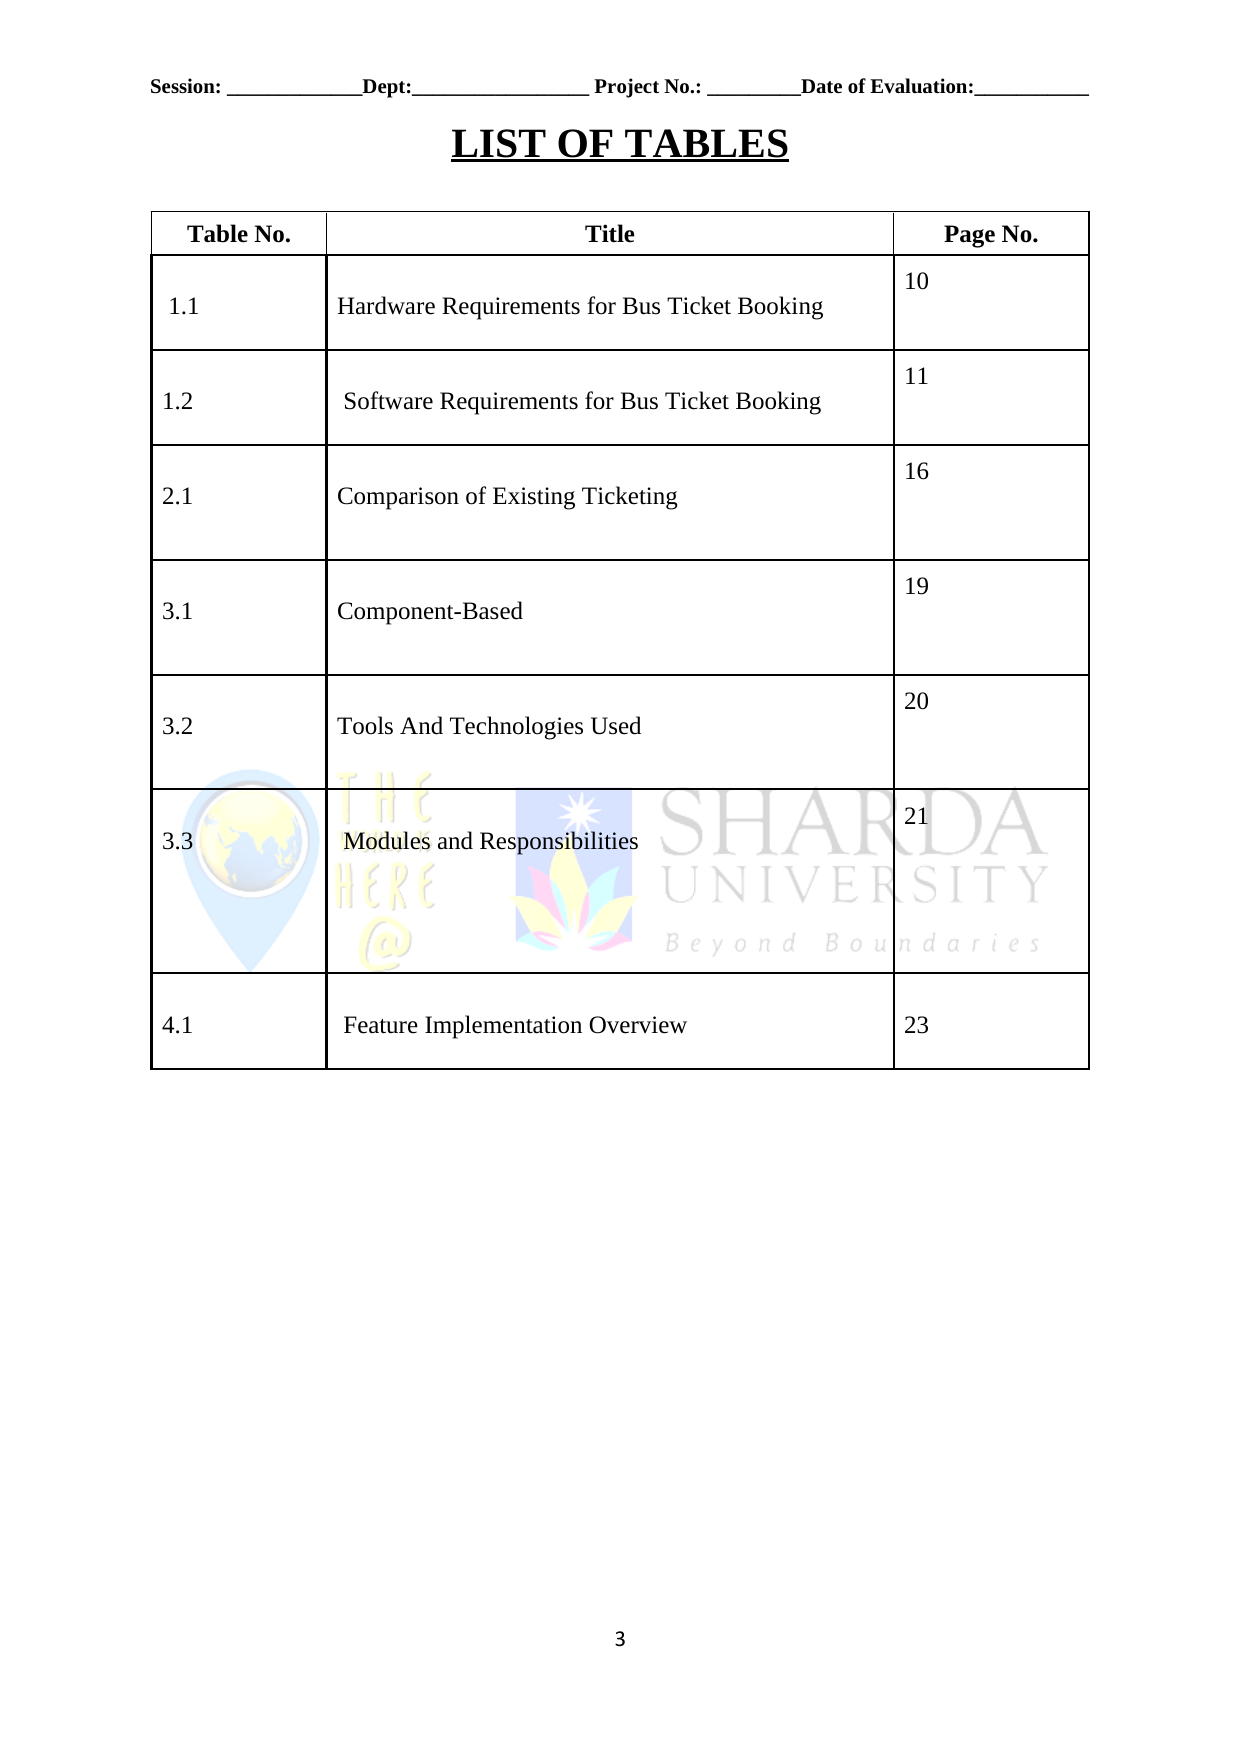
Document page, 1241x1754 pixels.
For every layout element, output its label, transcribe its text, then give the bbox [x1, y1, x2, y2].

table_cell Component-Based [328, 561, 893, 673]
table_cell 21 [895, 790, 1088, 972]
table_cell 16 [895, 446, 1088, 559]
table_cell 4.1 [153, 974, 325, 1067]
table_cell Comparison of Existing Ticketing [328, 446, 893, 559]
table_cell Feature Implementation Overview [328, 974, 893, 1067]
table_cell 3.1 [153, 561, 325, 673]
table_header Table No. [152, 212, 326, 254]
table_cell 19 [895, 561, 1088, 673]
table_cell Tools And Technologies Used [328, 676, 893, 788]
text LIST OF TABLES [150, 118, 1090, 166]
table_cell 1.2 [153, 351, 325, 444]
table_cell 3.3 [153, 790, 325, 972]
table_cell Modules and Responsibilities [328, 790, 893, 972]
table_cell Software Requirements for Bus Ticket Booking [328, 351, 893, 444]
table_header Page No. [894, 212, 1088, 254]
table_cell 10 [895, 256, 1088, 349]
table_cell 1.1 [153, 256, 325, 349]
table_cell 11 [895, 351, 1088, 444]
table_cell 23 [895, 974, 1088, 1067]
table_cell 2.1 [153, 446, 325, 559]
table_header Title [327, 212, 893, 254]
table_cell Hardware Requirements for Bus Ticket Booking [328, 256, 893, 349]
table_cell 3.2 [153, 676, 325, 788]
table_cell 20 [895, 676, 1088, 788]
